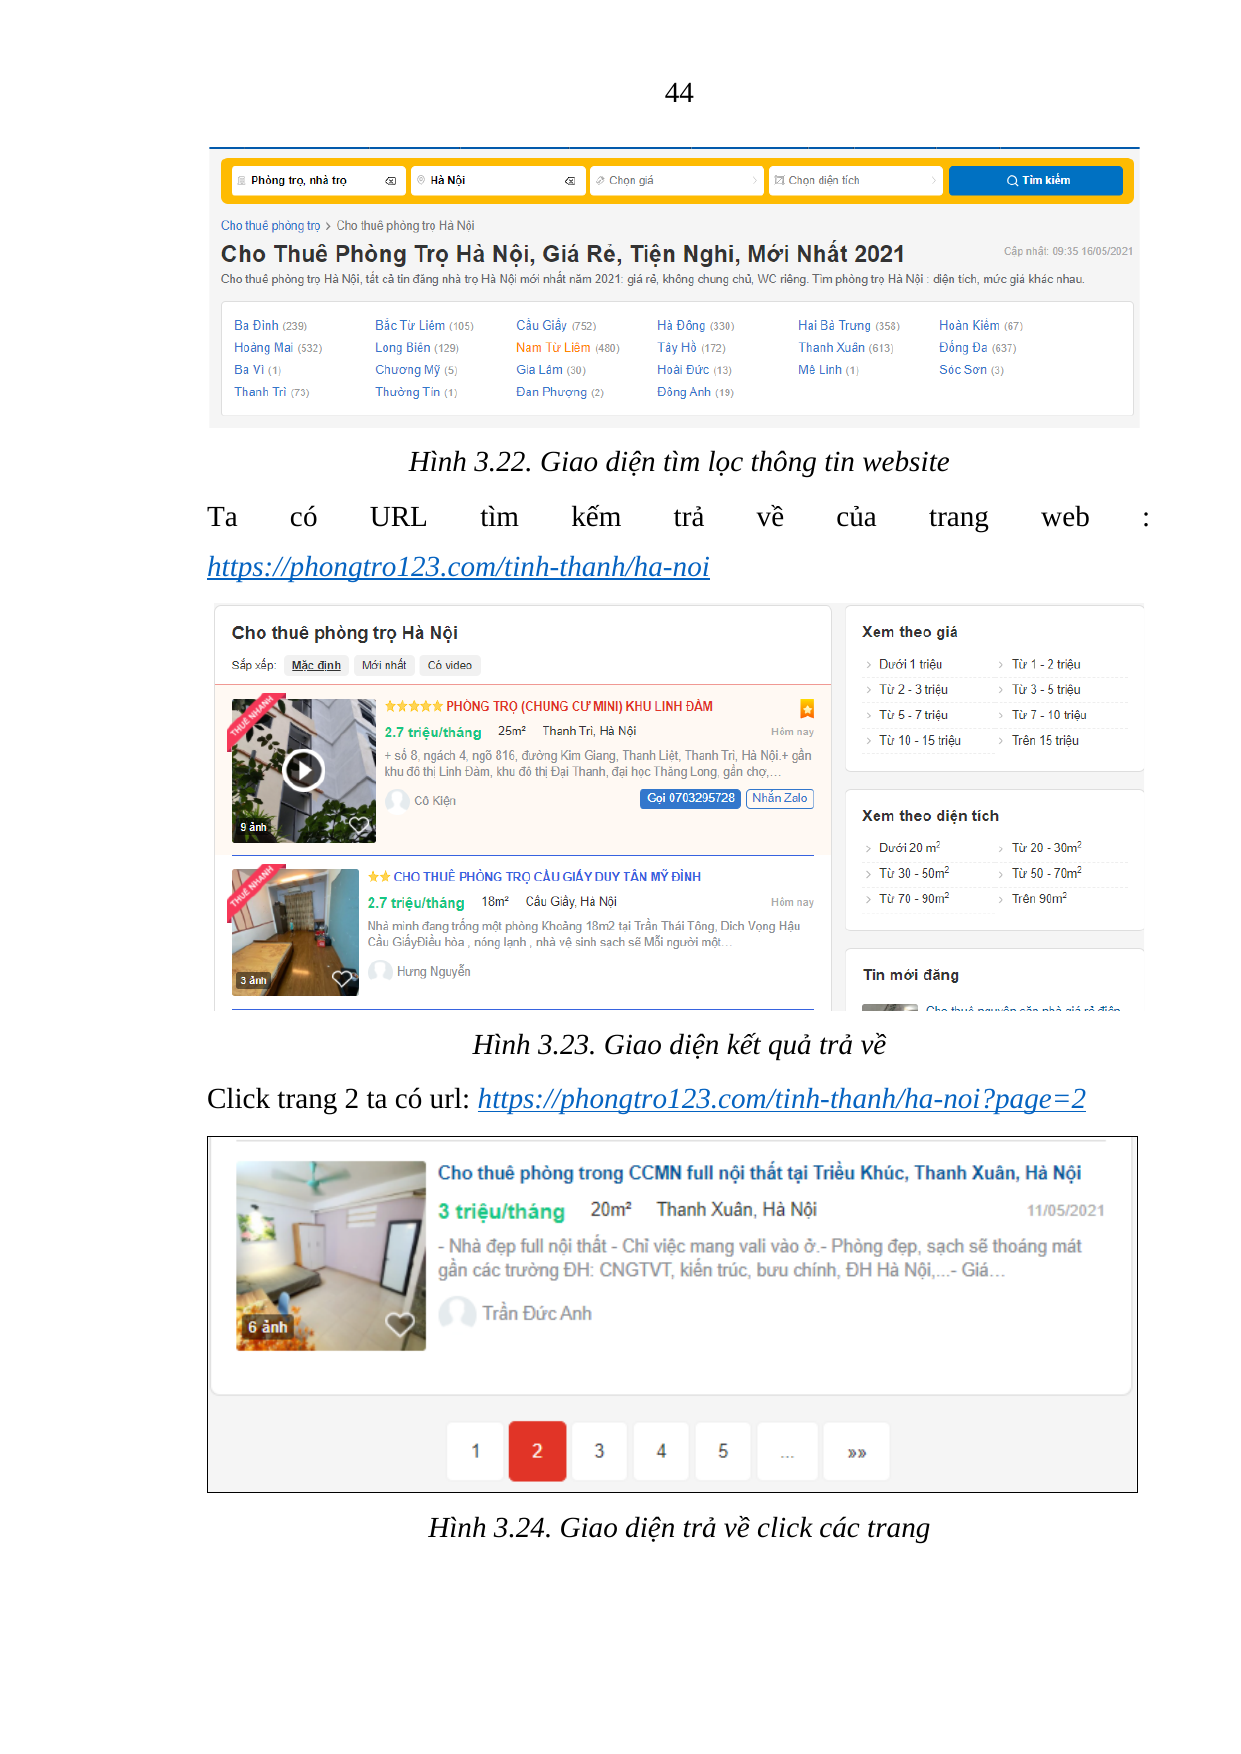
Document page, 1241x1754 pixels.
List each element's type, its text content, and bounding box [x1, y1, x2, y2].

text Ta có URL tìm kếm trả về của trang web : https://phongtro123.com/tinh-thanh/ha-noi [207, 499, 1152, 583]
picture [214, 603, 1145, 1011]
text Hình .. Giao diện kết quả trả về [207, 1027, 1152, 1061]
text Hình .. Giao diện tìm lọc thông tin website [207, 444, 1152, 478]
picture [209, 147, 1140, 428]
picture [208, 1137, 1137, 1492]
text Hình .. Giao diện trả về click các trang [207, 1510, 1152, 1543]
text Click trang 2 ta có url: https://phongtro123.com/tinh-thanh/ha-noi?page=2 [207, 1082, 1152, 1115]
